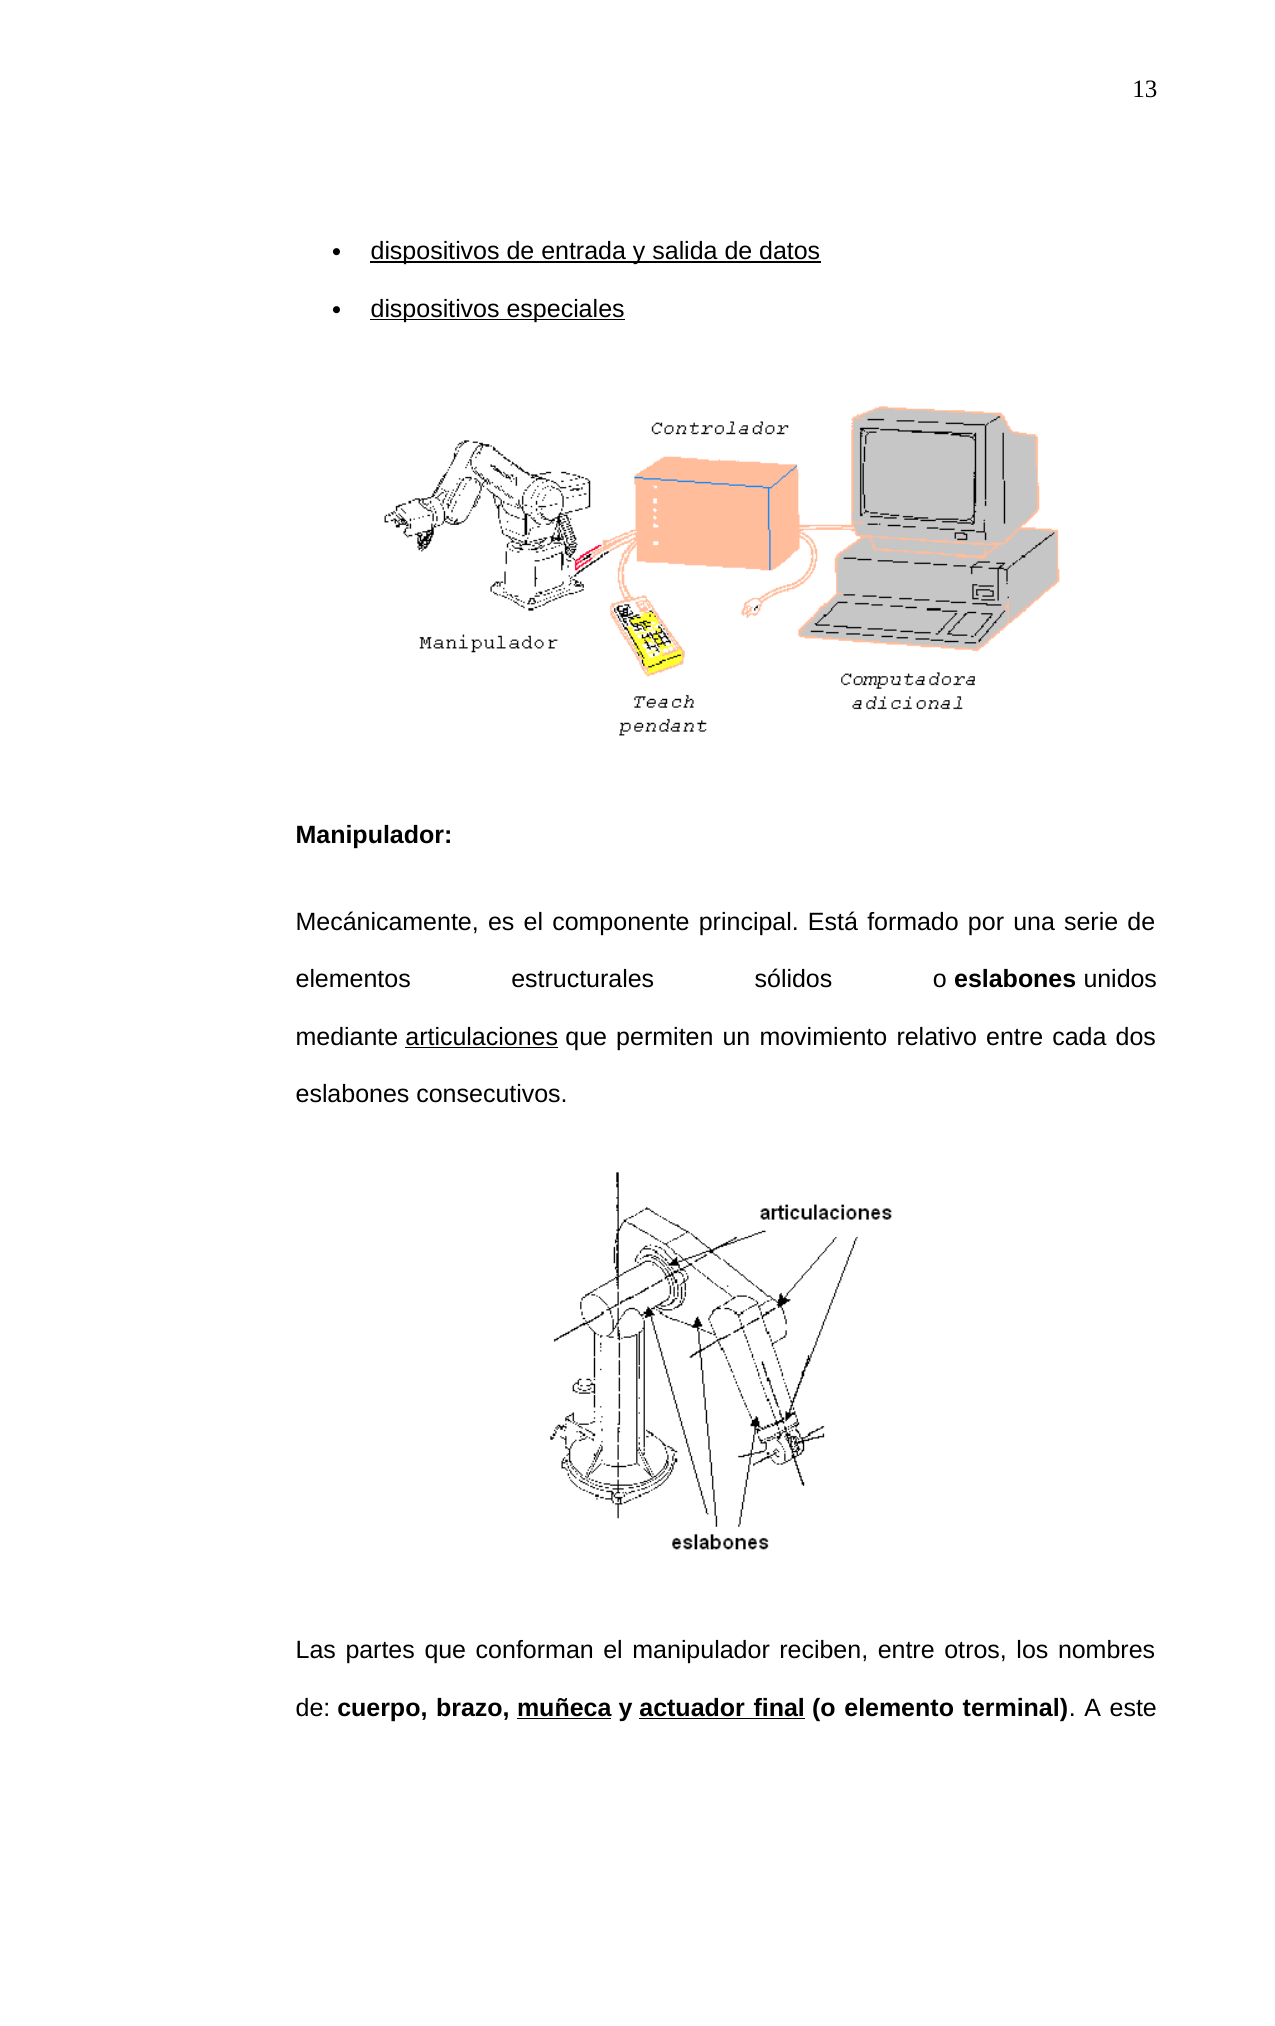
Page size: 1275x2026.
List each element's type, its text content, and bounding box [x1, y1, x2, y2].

list dispositivos de entrada y salida de datos [333, 236, 1157, 265]
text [295, 1636, 1157, 1722]
picture [538, 1166, 914, 1573]
text Mecánicamente, es el componente principal. Está formado por una serie de elementos estructurales sólidos o eslabones unidos mediante articulaciones que permiten un movimiento relativo entre cada dos eslabones consecutivos. [295, 907, 1157, 1108]
list dispositivos especiales [333, 294, 1157, 322]
text Manipulador: [295, 820, 1157, 849]
picture [362, 380, 1091, 757]
